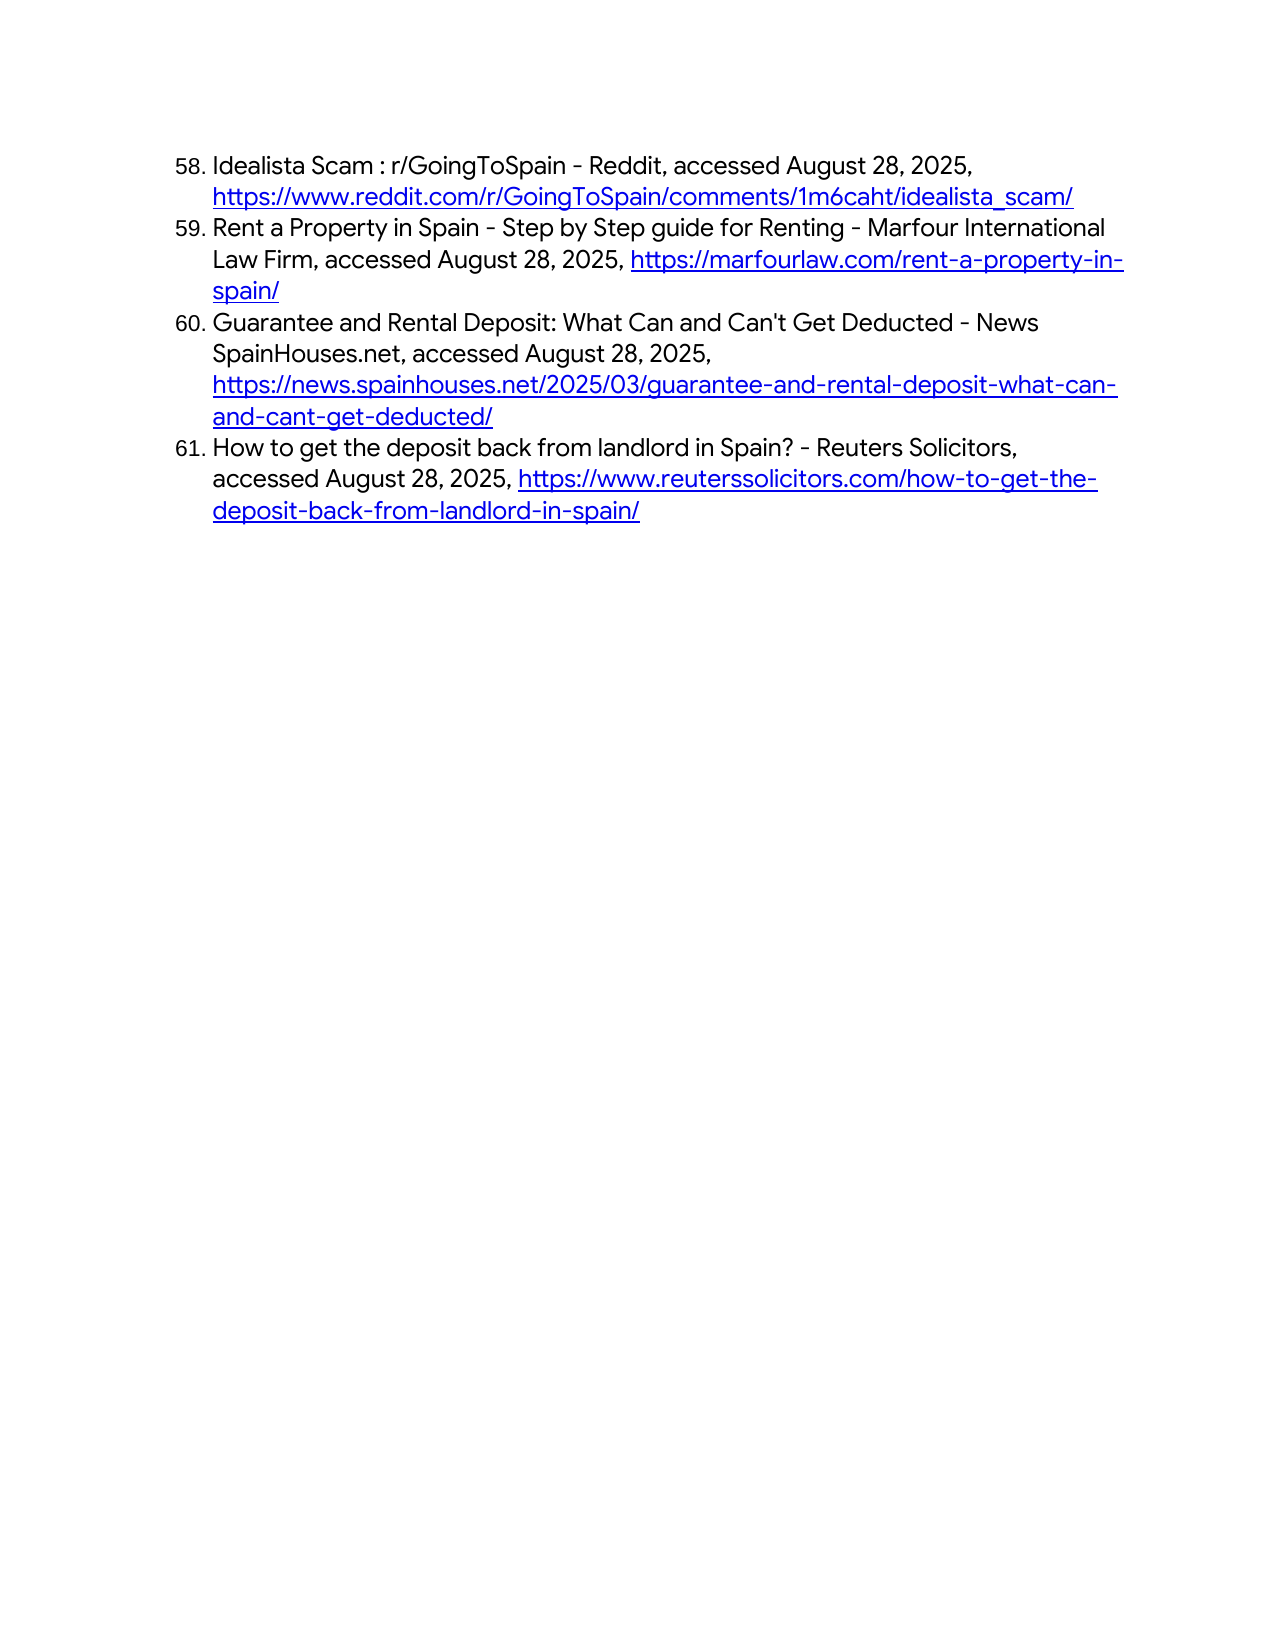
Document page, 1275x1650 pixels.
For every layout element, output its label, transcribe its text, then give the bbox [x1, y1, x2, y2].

list Idealista Scam : r/GoingToSpain - Reddit, accessed August 28, 2025, https://www.reddit.com/r/GoingToSpain/comments/1m6caht/idealista_scam/ [175, 150, 1125, 213]
list How to get the deposit back from landlord in Spain? - Reuters Solicitors, accessed August 28, 2025, https://www.reuterssolicitors.com/how-to-get-the-deposit-back-from-landlord-in-spain/ [175, 432, 1125, 526]
list Guarantee and Rental Deposit: What Can and Can't Get Deducted - News SpainHouses.net, accessed August 28, 2025, https://news.spainhouses.net/2025/03/guarantee-and-rental-deposit-what-can-and-cant-get-deducted/ [175, 307, 1125, 432]
list Rent a Property in Spain - Step by Step guide for Renting - Marfour International Law Firm, accessed August 28, 2025, https://marfourlaw.com/rent-a-property-in-spain/ [175, 213, 1125, 307]
